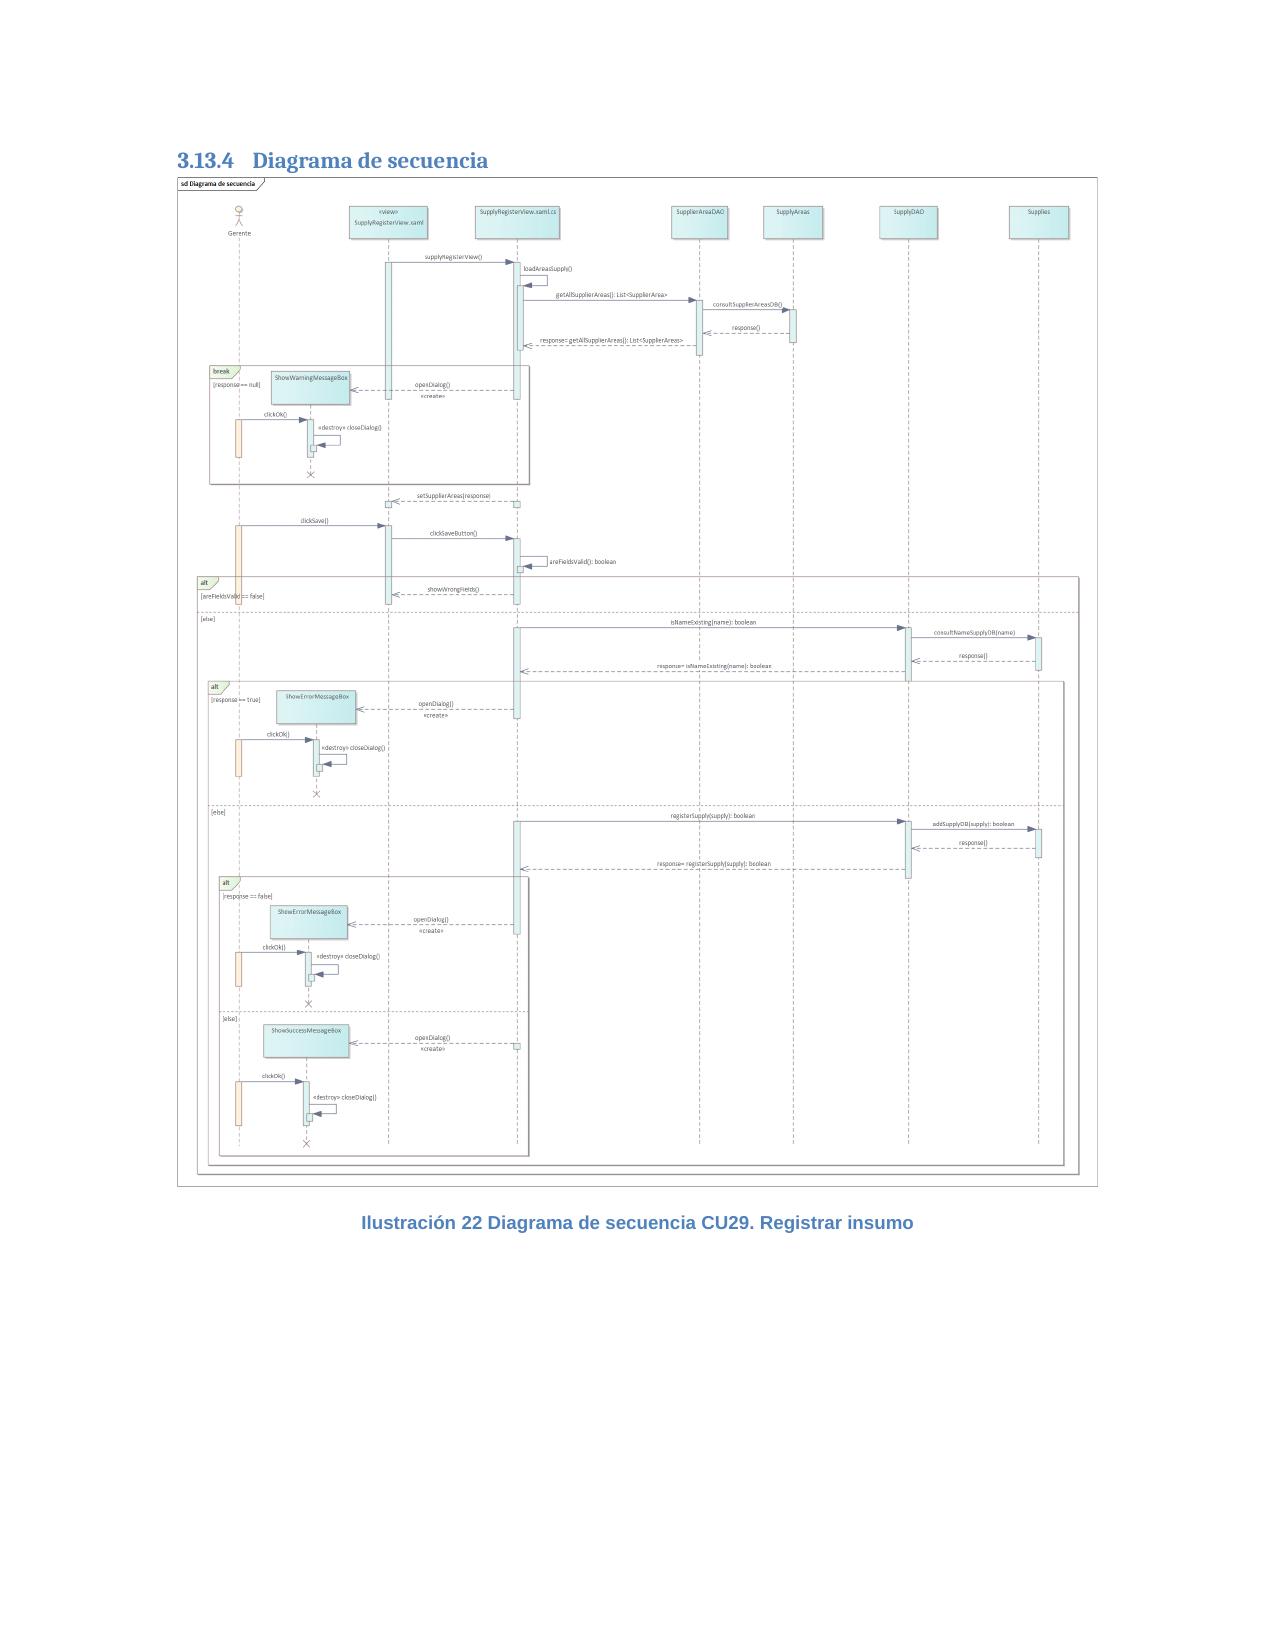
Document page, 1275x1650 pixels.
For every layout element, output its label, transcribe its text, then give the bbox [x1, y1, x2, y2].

picture [177, 177, 1098, 1187]
subtitle Diagrama de secuencia [177, 148, 1098, 174]
text Ilustración 22 Diagrama de secuencia CU29. Registrar insumo [177, 1212, 1098, 1234]
